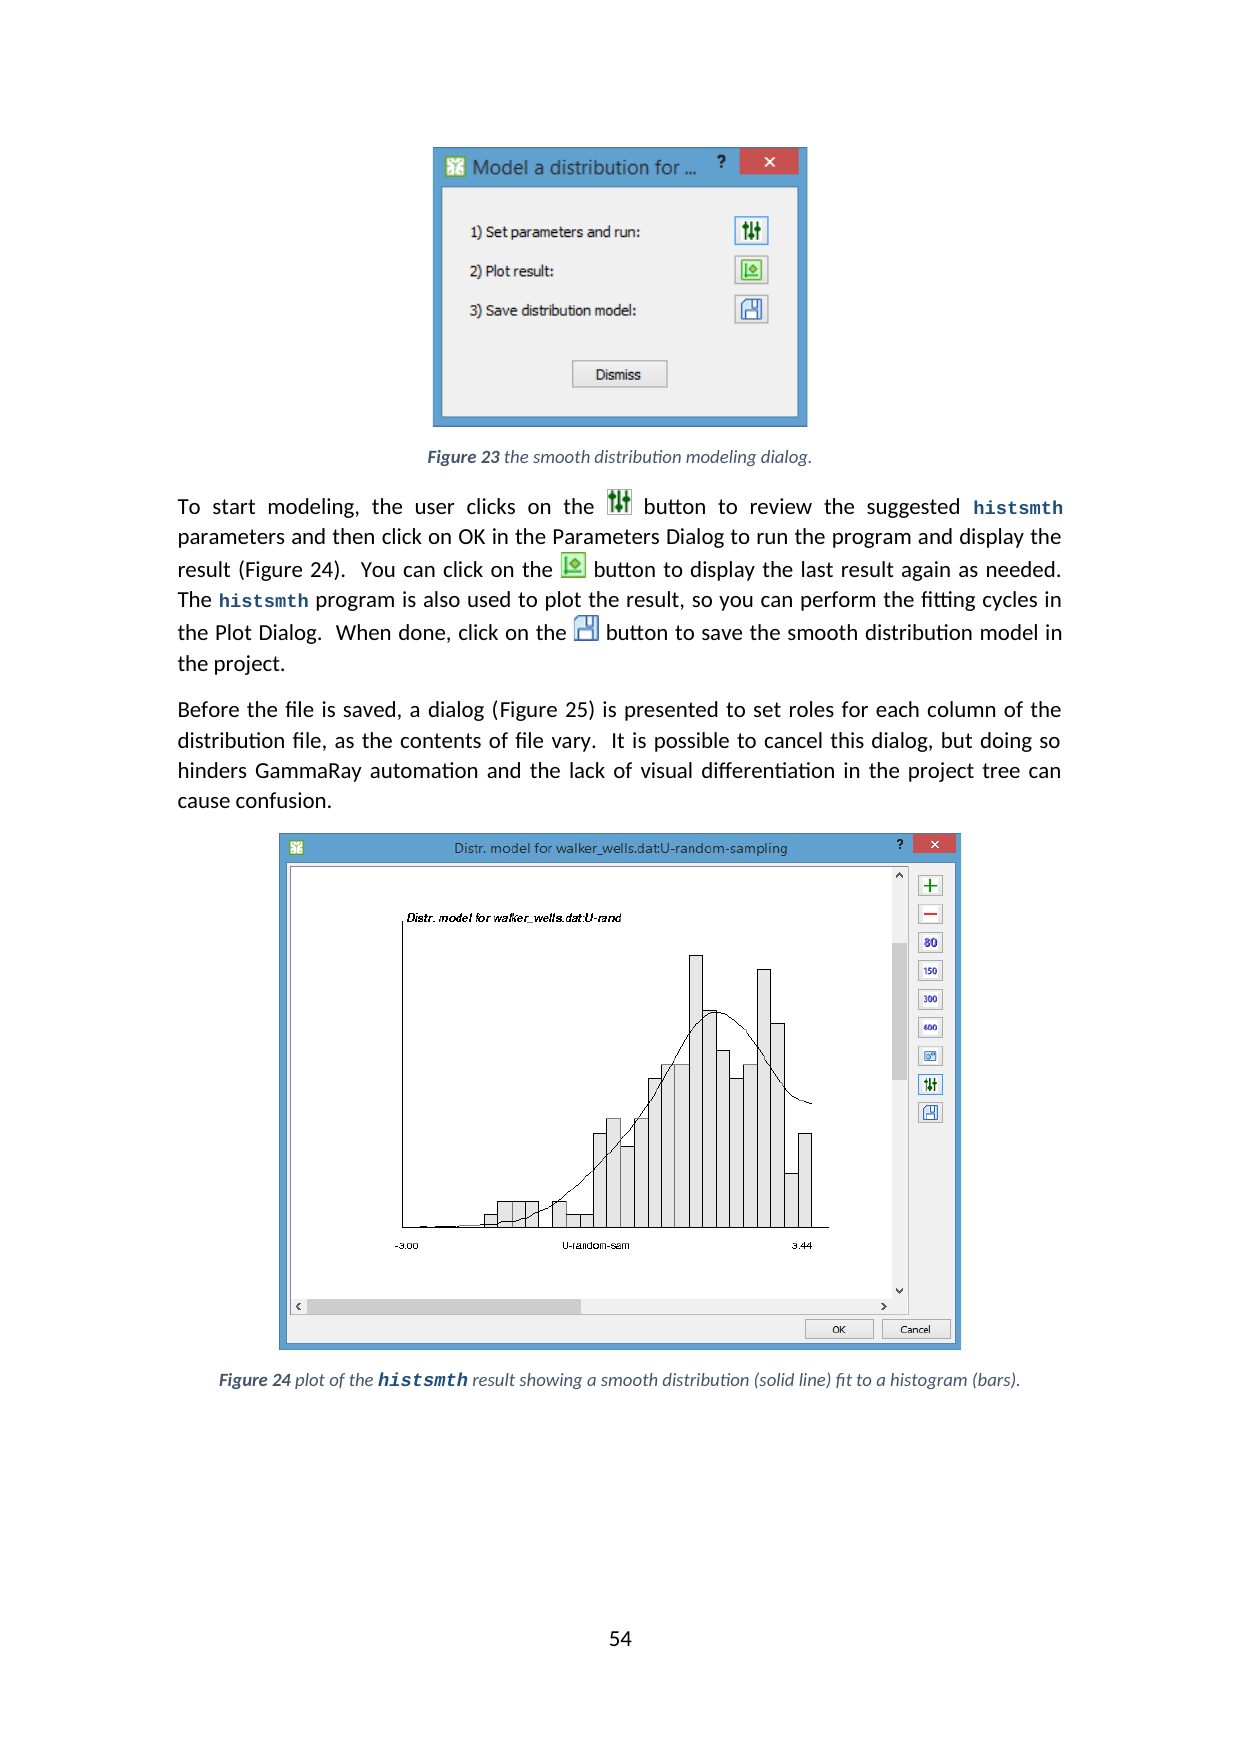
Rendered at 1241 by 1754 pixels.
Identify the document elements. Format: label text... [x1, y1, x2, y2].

text To start modeling, the user clicks on the button to review the suggested histsmth parameters and then click on OK in the Parameters Dialog to run the program and display the result (Figure 24). You can click on the button to display the last result again as needed. The histsmth program is also used to plot the result, so you can perform the fitting cycles in the Plot Dialog. When done, click on the button to save the smooth distribution model in the project. [177, 489, 1063, 677]
picture [608, 490, 631, 514]
picture [432, 147, 808, 427]
picture [573, 615, 599, 641]
picture [279, 833, 962, 1350]
text Figure 23 the smooth distribution modeling dialog. [177, 446, 1063, 468]
text Before the file is saved, a dialog (Figure 25) is presented to set roles for each column of the distribution file, as the contents of file vary. It is possible to cancel this dialog, but doing so hinders GammaRay automation and the lack of visual differentiation in the project tree can cause confusion. [177, 696, 1063, 814]
picture [560, 552, 587, 578]
text Figure 24 plot of the histsmth result showing a smooth distribution (solid line) fit to a histogram (bars). [177, 1368, 1063, 1392]
